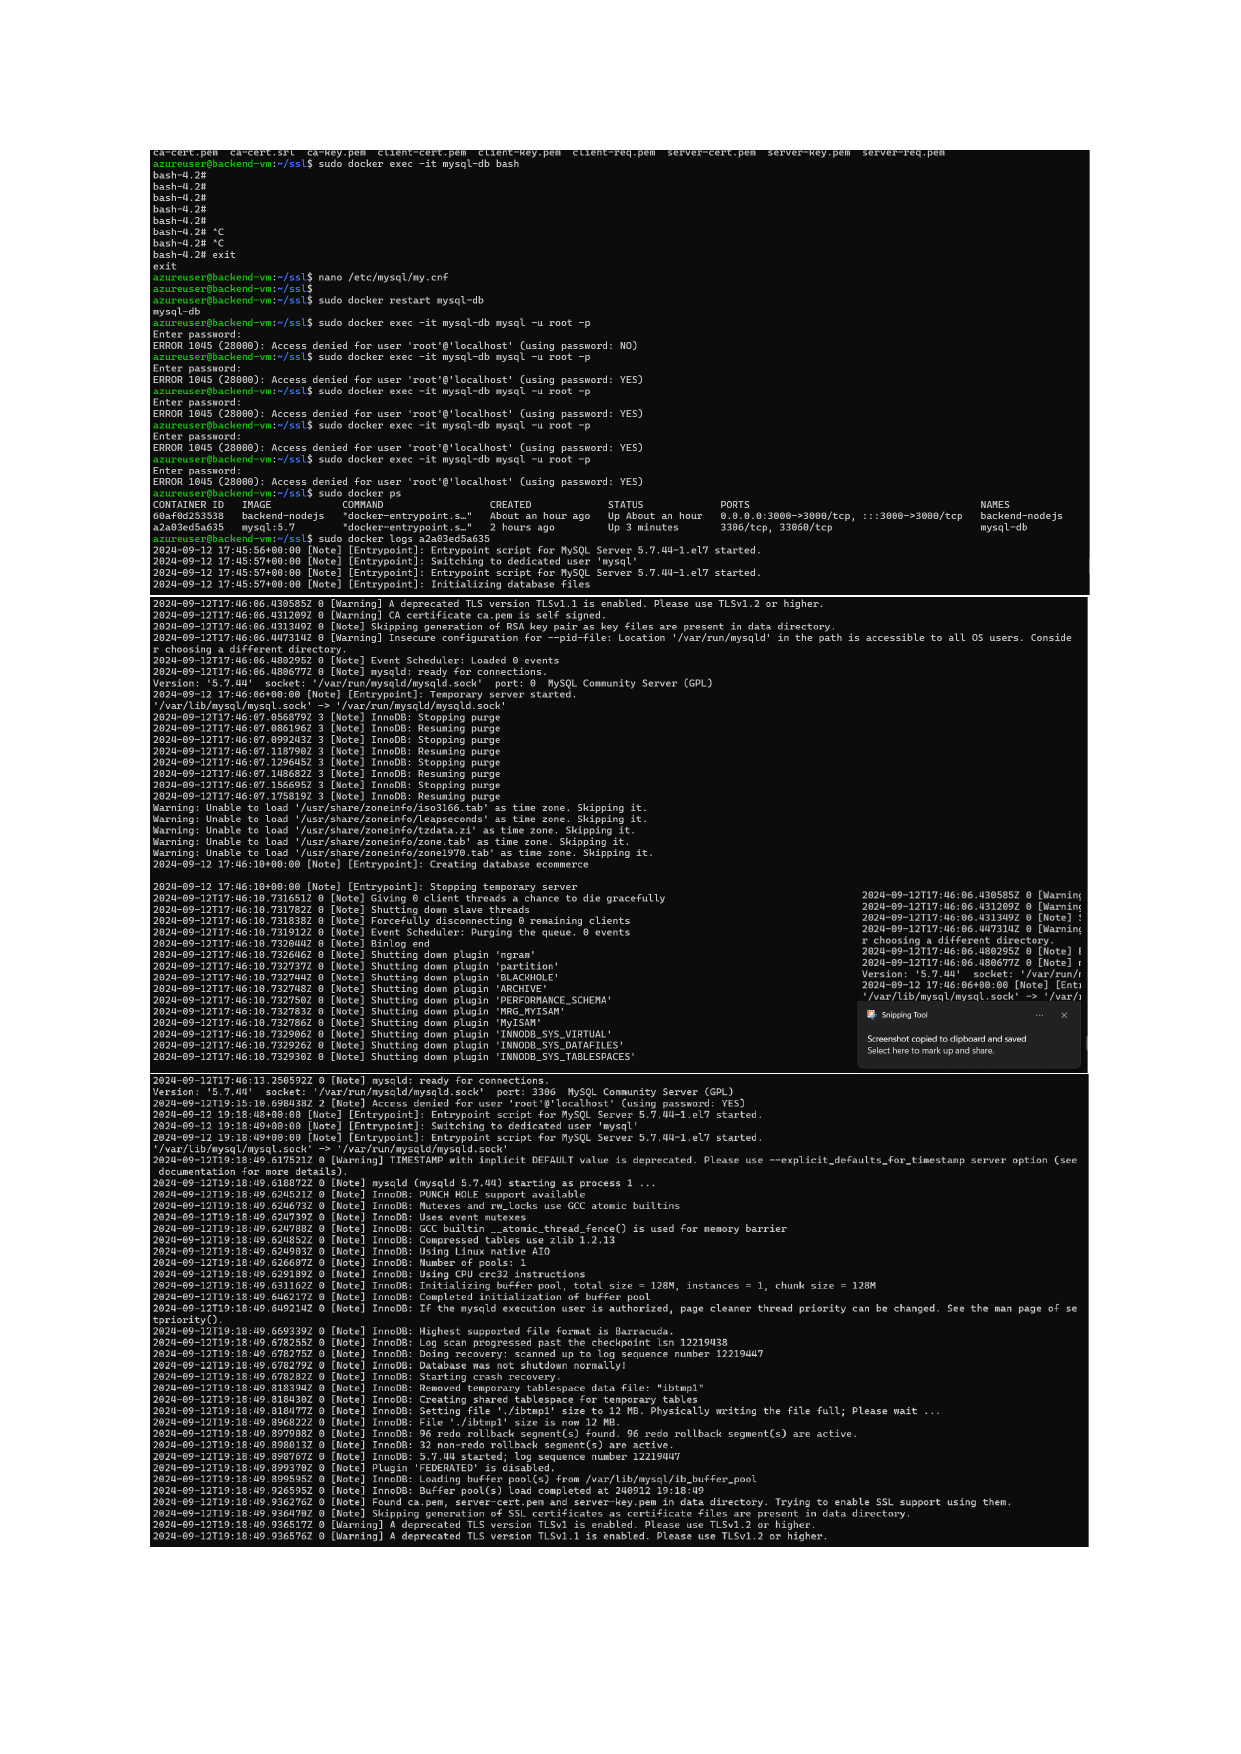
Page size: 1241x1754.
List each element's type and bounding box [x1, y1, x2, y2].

picture [150, 1074, 1089, 1547]
picture [150, 150, 1090, 595]
picture [150, 597, 1088, 1073]
